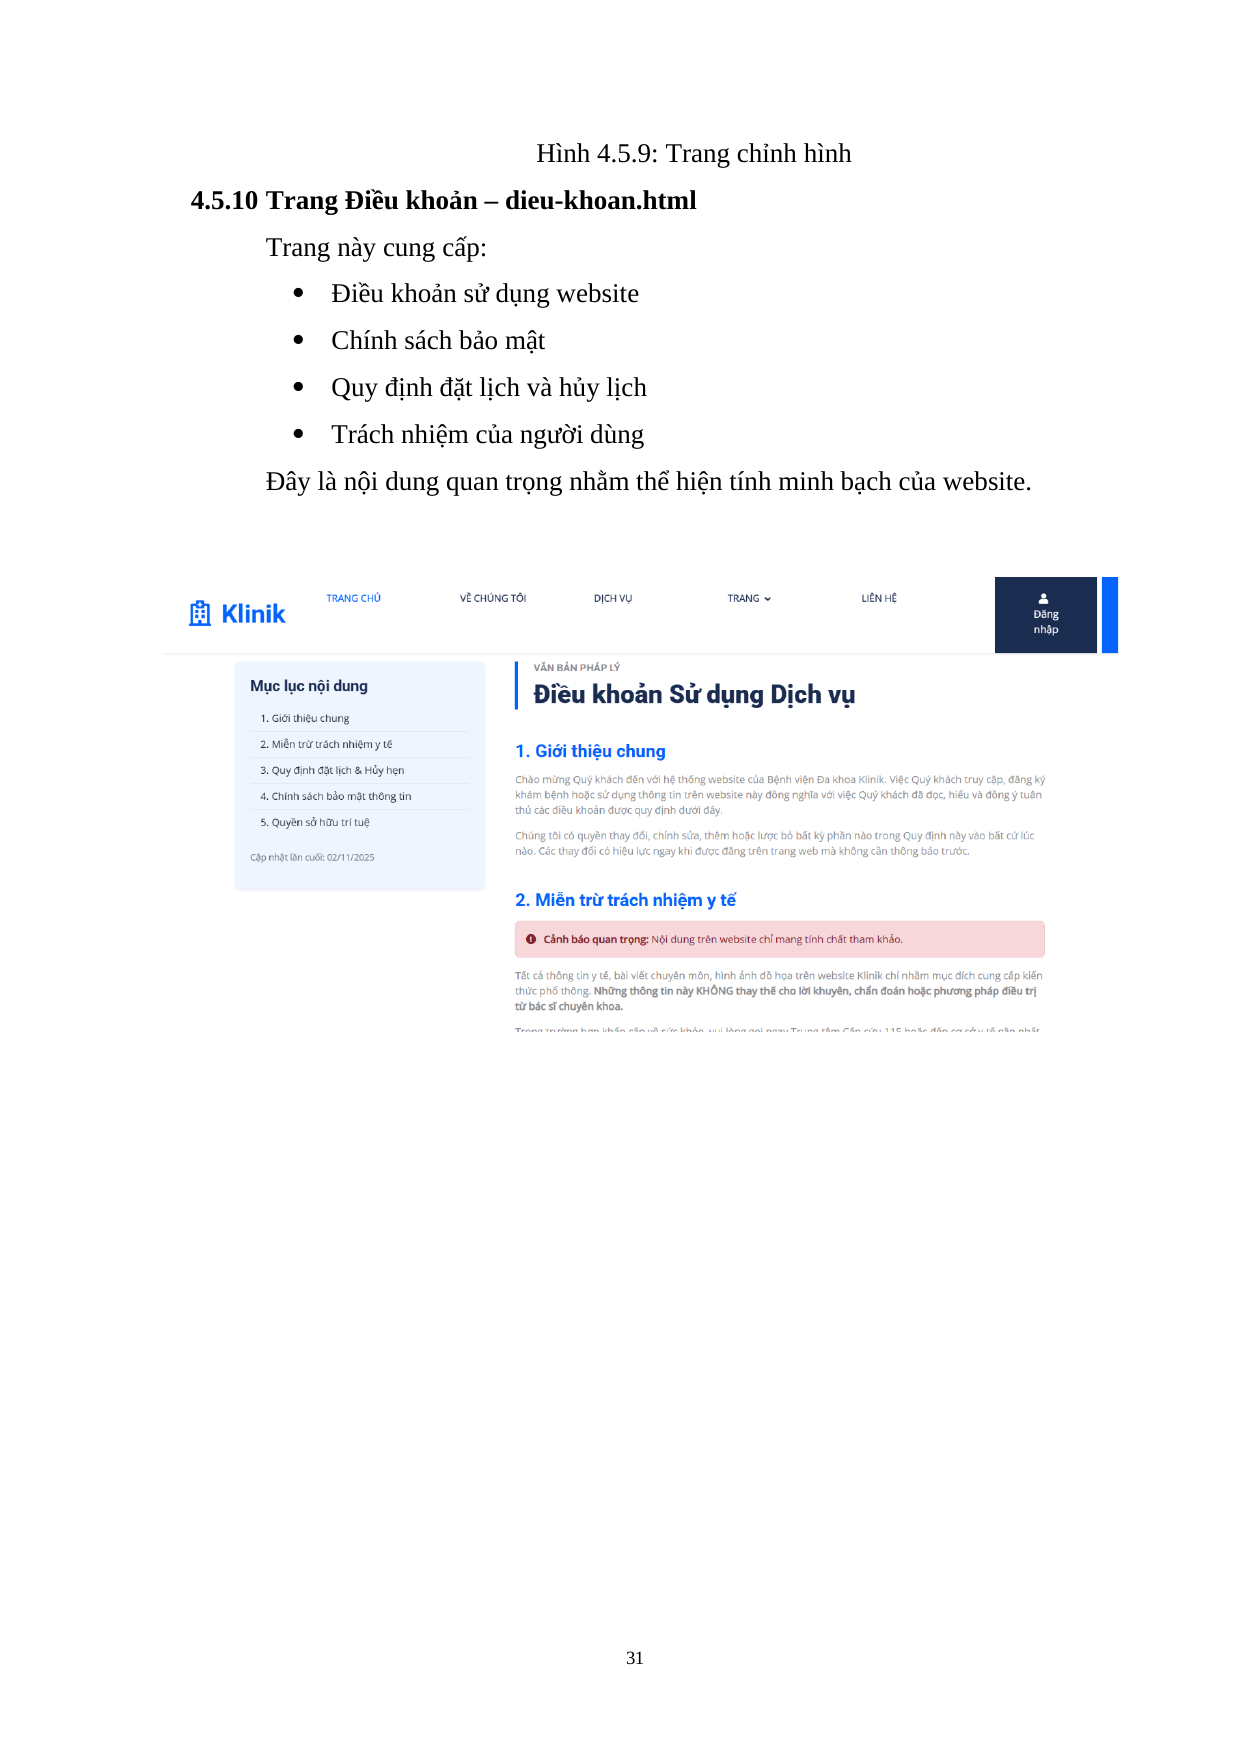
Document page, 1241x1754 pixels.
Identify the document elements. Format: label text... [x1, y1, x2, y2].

list Đây là nội dung quan trọng nhằm thể hiện tính minh bạch của website. [266, 465, 1122, 496]
list Điều khoản sử dụng website [294, 277, 1122, 309]
picture [162, 577, 1117, 1031]
list Trang Điều khoản – dieu-khoan.html [191, 184, 1122, 215]
list Quy định đặt lịch và hủy lịch [294, 371, 1122, 402]
list Trách nhiệm của người dùng [294, 418, 1122, 449]
text Hình 4.5.9: Trang chỉnh hình [266, 137, 1122, 169]
list Chính sách bảo mật [294, 324, 1122, 356]
list Trang này cung cấp: [266, 231, 1122, 262]
